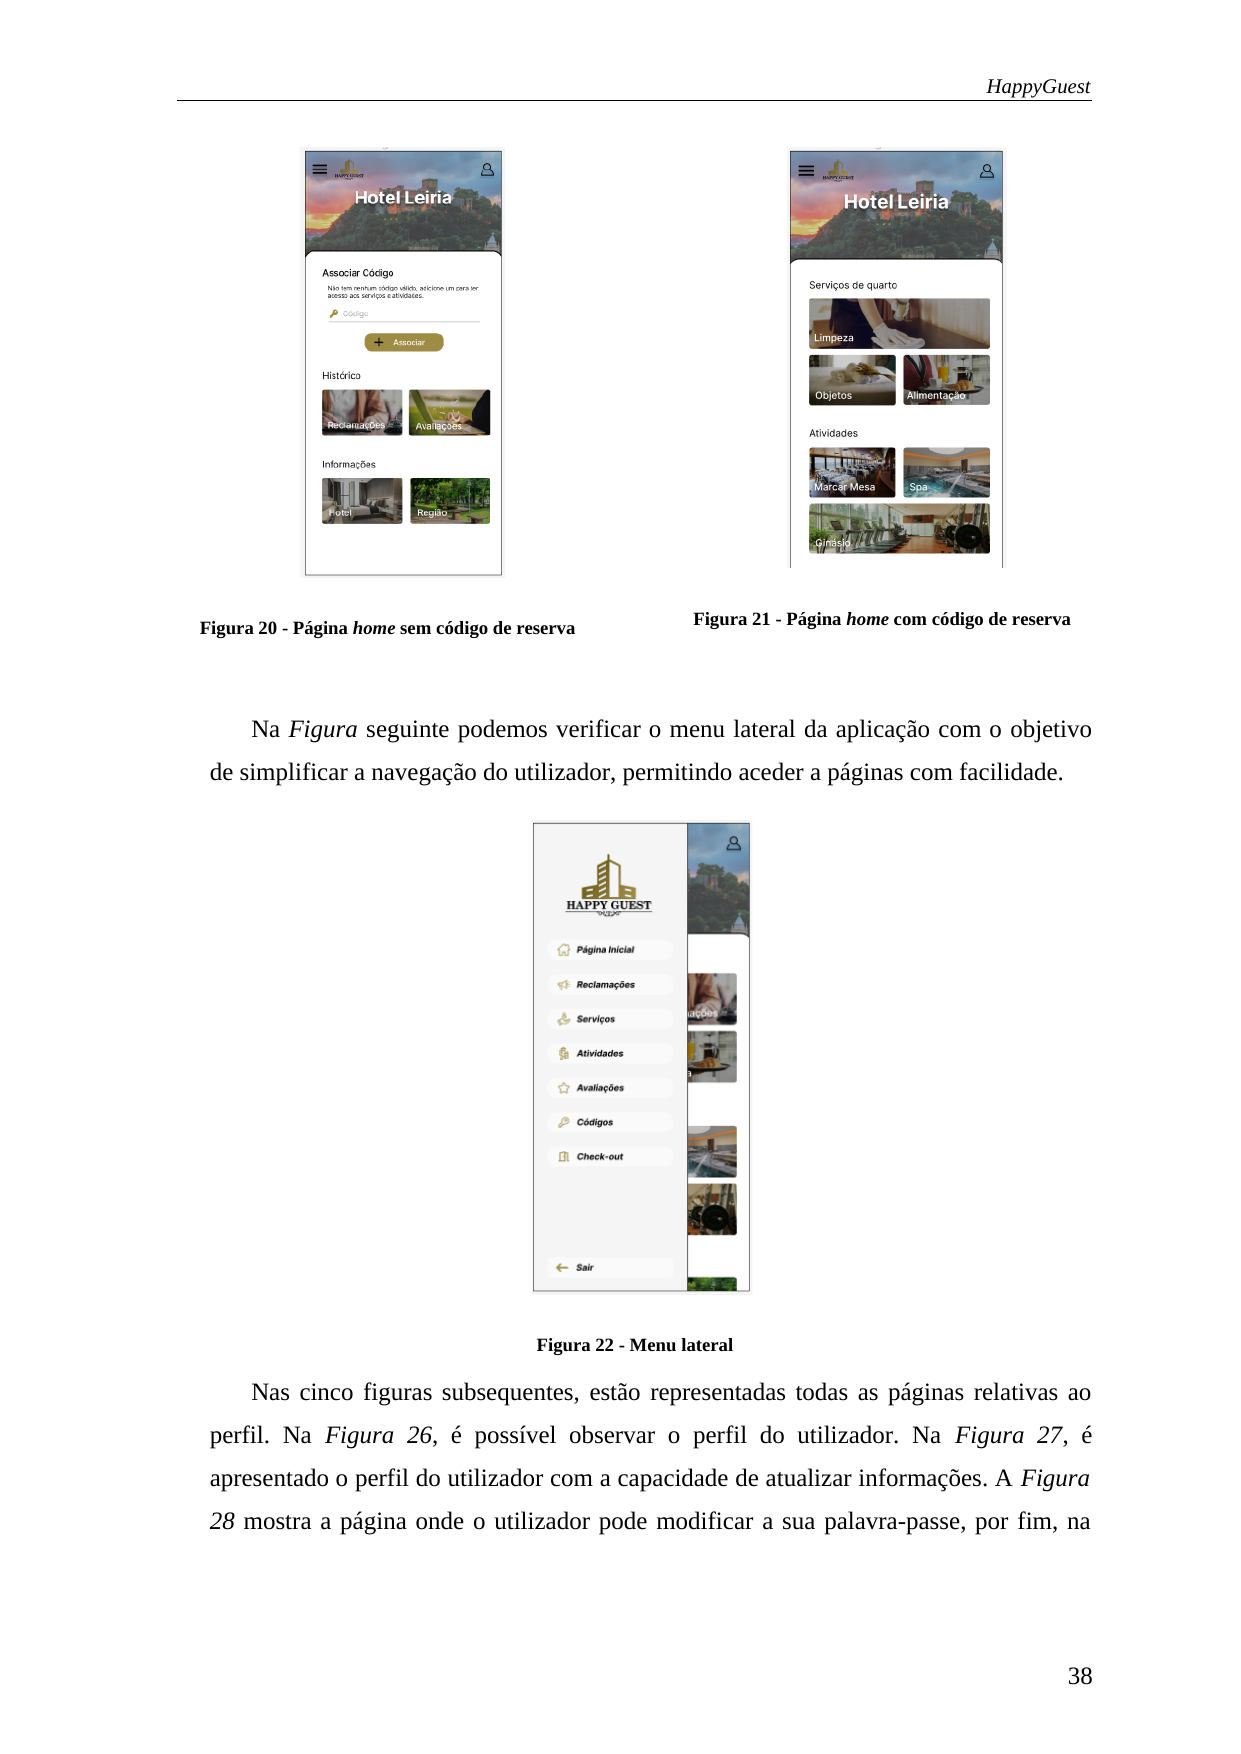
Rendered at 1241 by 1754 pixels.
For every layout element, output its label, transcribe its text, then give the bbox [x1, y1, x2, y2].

text Figura 20 - Página home sem código de reserva [177, 617, 598, 638]
picture [787, 147, 1007, 568]
text Na Figura seguinte podemos verificar o menu lateral da aplicação com o objetivo de simplificar a navegação do utilizador, permitindo aceder a páginas com facilidade. [209, 714, 1092, 786]
picture [299, 147, 506, 578]
picture [532, 820, 753, 1295]
text Figura 22 - Menu lateral [177, 1334, 1092, 1356]
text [209, 1377, 1092, 1535]
text Figura 21 - Página home com código de reserva [672, 607, 1092, 629]
